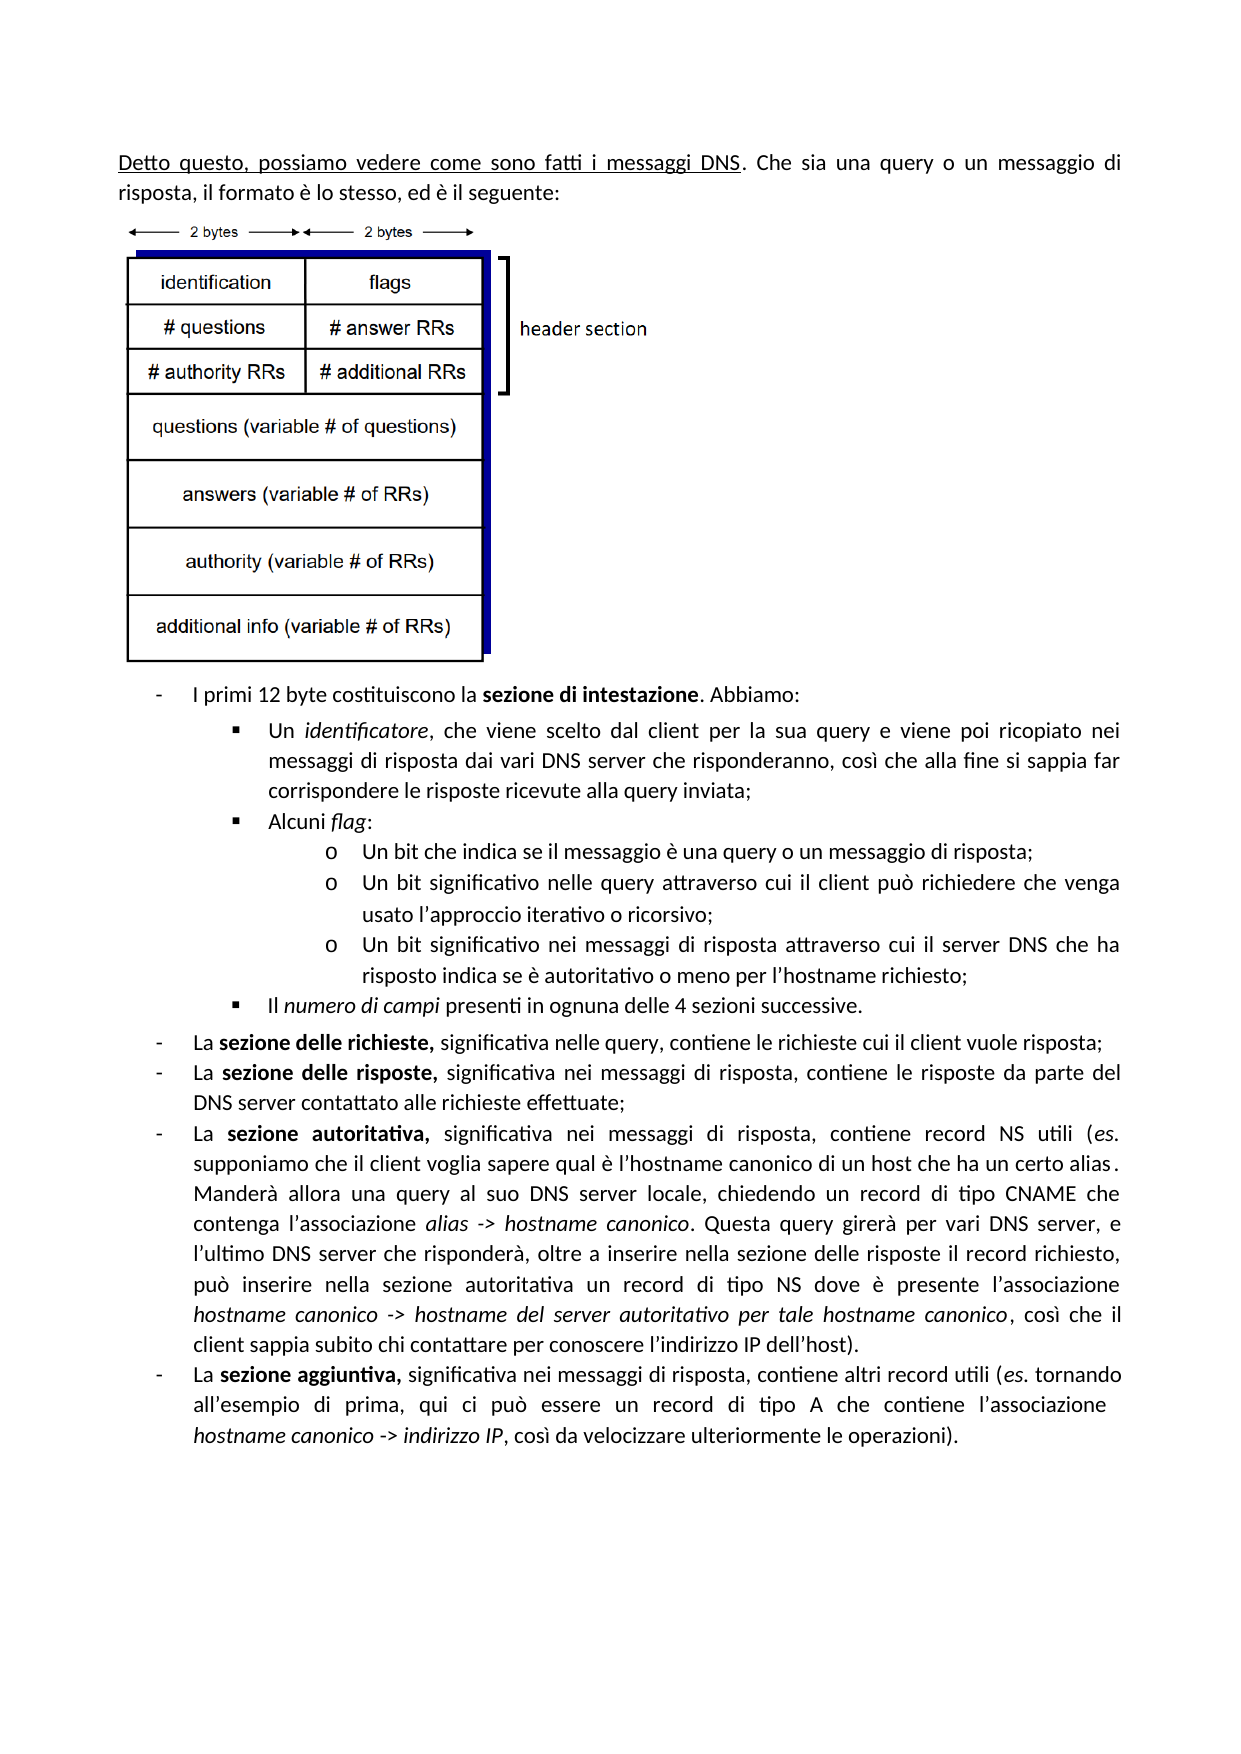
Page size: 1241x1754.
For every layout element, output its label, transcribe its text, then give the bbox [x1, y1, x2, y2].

text Detto questo, possiamo vedere come sono fatti i messaggi DNS. Che sia una query o un messaggio di risposta, il formato è lo stesso, ed è il seguente: [118, 148, 1122, 206]
list Un bit significativo nei messaggi di risposta attraverso cui il server DNS che ha risposto indica se è autoritativo o meno per l’hostname richiesto; [324, 930, 1122, 989]
list Alcuni flag: [231, 807, 1122, 835]
list La sezione aggiuntiva, significativa nei messaggi di risposta, contiene altri record utili (es. tornando all’esempio di prima, qui ci può essere un record di tipo A che contiene l’associazione hostname canonico -> indirizzo IP, così da velocizzare ulteriormente le operazioni). [156, 1360, 1122, 1449]
list La sezione delle risposte, significativa nei messaggi di risposta, contiene le risposte da parte del DNS server contattato alle richieste effettuate; [156, 1058, 1122, 1117]
picture [118, 220, 648, 666]
list Un bit significativo nelle query attraverso cui il client può richiedere che venga usato l’approccio iterativo o ricorsivo; [324, 868, 1122, 928]
list Un identificatore, che viene scelto dal client per la sua query e viene poi ricopiato nei messaggi di risposta dai vari DNS server che risponderanno, così che alla fine si sappia far corrispondere le risposte ricevute alla query inviata; [231, 716, 1122, 805]
list I primi 12 byte costituiscono la sezione di intestazione. Abbiamo: [155, 680, 1122, 708]
list Il numero di campi presenti in ognuna delle 4 sezioni successive. [230, 992, 1122, 1020]
list La sezione autoritativa, significativa nei messaggi di risposta, contiene record NS utili (es. supponiamo che il client voglia sapere qual è l’hostname canonico di un host che ha un certo alias. Manderà allora una query al suo DNS server locale, chiedendo un record di tipo CNAME che contenga l’associazione alias -> hostname canonico. Questa query girerà per vari DNS server, e l’ultimo DNS server che risponderà, oltre a inserire nella sezione delle risposte il record richiesto, può inserire nella sezione autoritativa un record di tipo NS dove è presente l’associazione hostname canonico -> hostname del server autoritativo per tale hostname canonico, così che il client sappia subito chi contattare per conoscere l’indirizzo IP dell’host). [156, 1119, 1122, 1358]
list Un bit che indica se il messaggio è una query o un messaggio di risposta; [324, 837, 1122, 866]
list La sezione delle richieste, significativa nelle query, contiene le richieste cui il client vuole risposta; [156, 1028, 1122, 1056]
